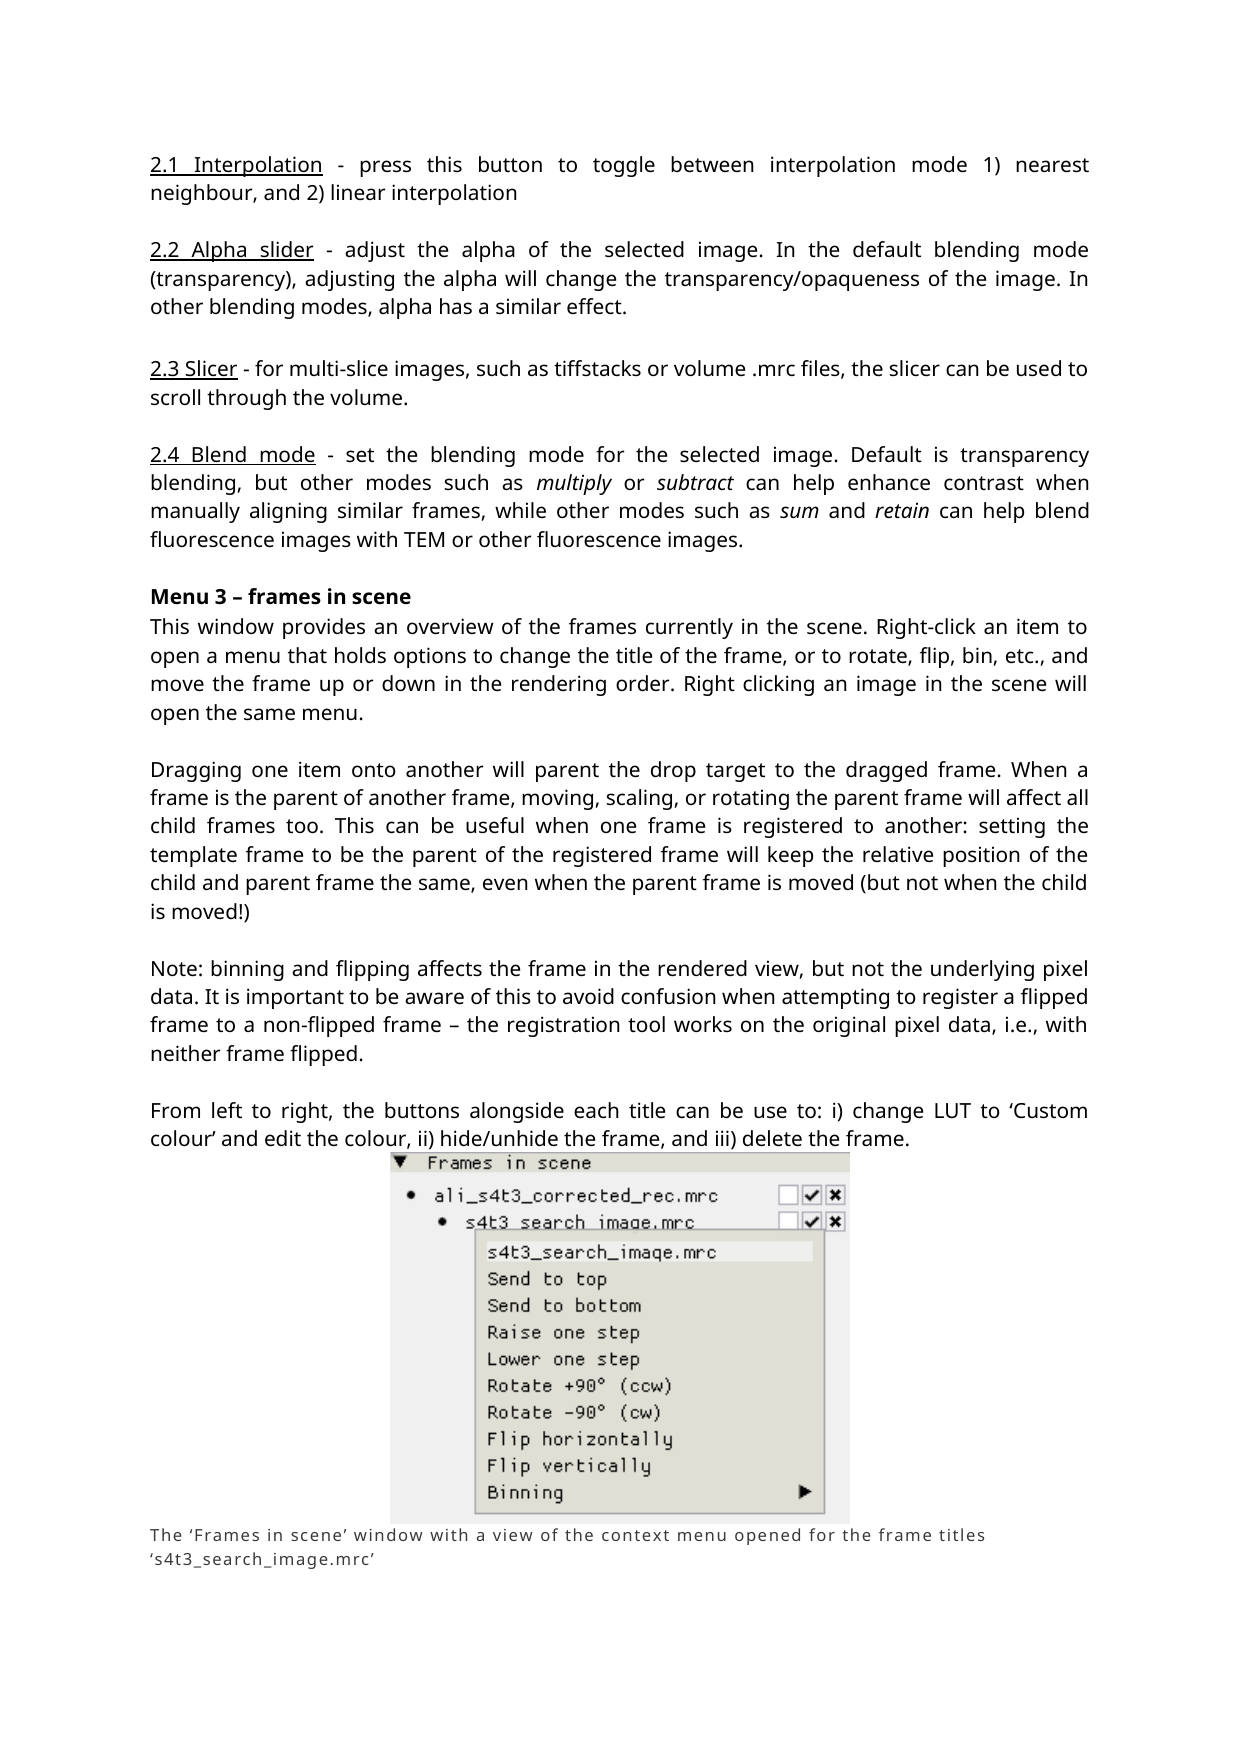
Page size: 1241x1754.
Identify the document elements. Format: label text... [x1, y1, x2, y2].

text Dragging one item onto another will parent the drop target to the dragged frame. When a frame is the parent of another frame, moving, scaling, or rotating the parent frame will affect all child frames too. This can be useful when one frame is registered to another: setting the template frame to be the parent of the registered frame will keep the relative position of the child and parent frame the same, even when the parent frame is moved (but not when the child is moved!) [150, 755, 1090, 925]
text 2.4 Blend mode - set the blending mode for the selected image. Default is transparency blending, but other modes such as multiply or subtract can help enhance contrast when manually aligning similar frames, while other modes such as sum and retain can help blend fluorescence images with TEM or other fluorescence images. [150, 440, 1090, 553]
picture [390, 1152, 850, 1524]
text This window provides an overview of the frames currently in the scene. Right-click an item to open a menu that holds options to change the title of the frame, or to rotate, flip, bin, etc., and move the frame up or down in the rendering order. Right clicking an image in the scene will open the same menu. [150, 612, 1090, 726]
text 2.3 Slicer - for multi-slice images, such as tiffstacks or volume .mrc files, the slicer can be used to scroll through the volume. [150, 354, 1090, 411]
subtitle Menu 3 – frames in scene [150, 582, 1090, 610]
text 2.2 Alpha slider - adjust the alpha of the selected image. In the default blending mode (transparency), adjusting the alpha will change the transparency/opaqueness of the image. In other blending modes, alpha has a similar effect. [150, 235, 1090, 321]
text From left to right, the buttons alongside each title can be use to: i) change LUT to ‘Custom colour’ and edit the colour, ii) hide/unhide the frame, and iii) delete the frame. [150, 1096, 1090, 1153]
text 2.1 Interpolation - press this button to toggle between interpolation mode 1) nearest neighbour, and 2) linear interpolation [150, 150, 1090, 207]
text Note: binning and flipping affects the frame in the rendered view, but not the underlying pixel data. It is important to be aware of this to avoid confusion when attempting to register a flipped frame to a non-flipped frame – the registration tool works on the original pixel data, i.e., with neither frame flipped. [150, 954, 1090, 1067]
subtitle The ‘Frames in scene’ window with a view of the context menu opened for the frame titles ‘s4t3_search_image.mrc’ [150, 1523, 1090, 1570]
